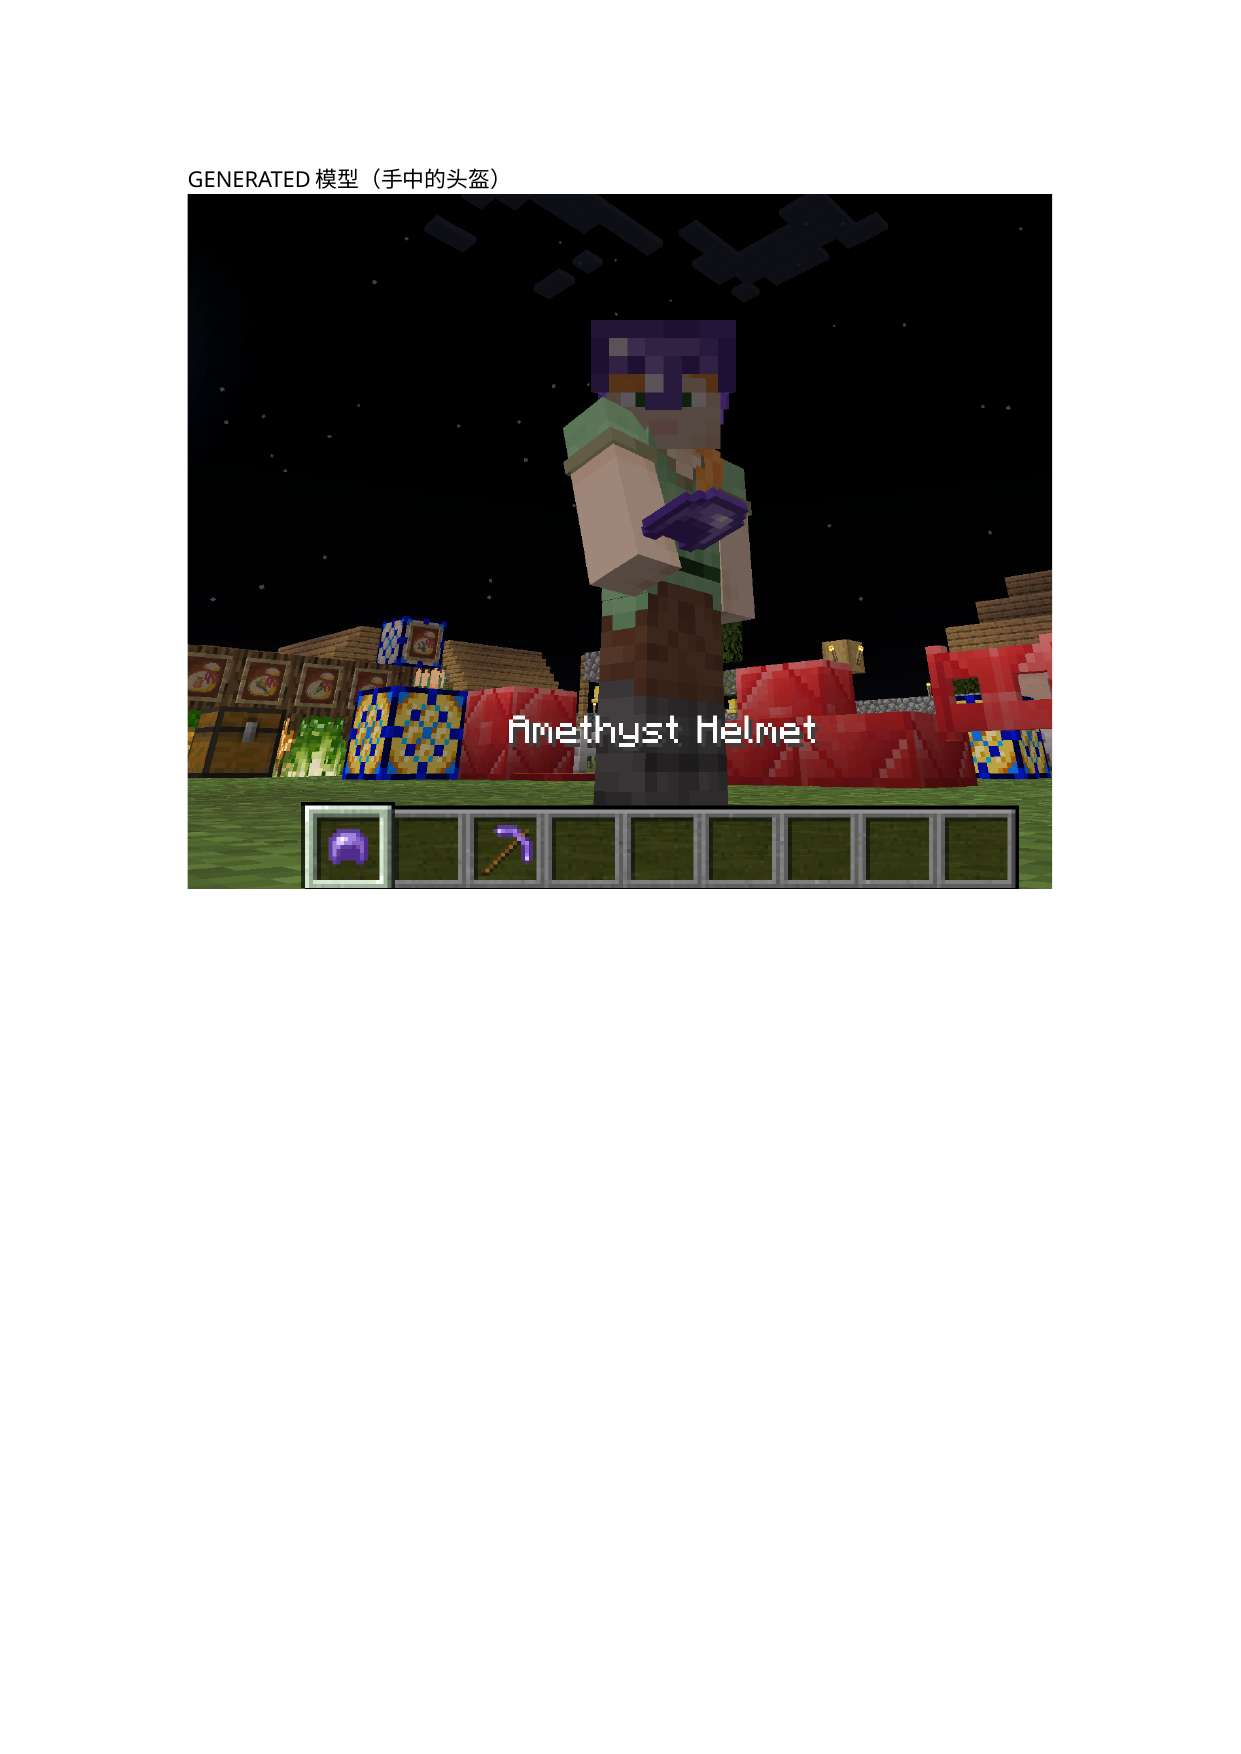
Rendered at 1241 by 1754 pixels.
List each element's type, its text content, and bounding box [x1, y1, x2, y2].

text GENERATED模型（手中的头盔） [187, 162, 1053, 194]
picture [187, 194, 1053, 889]
